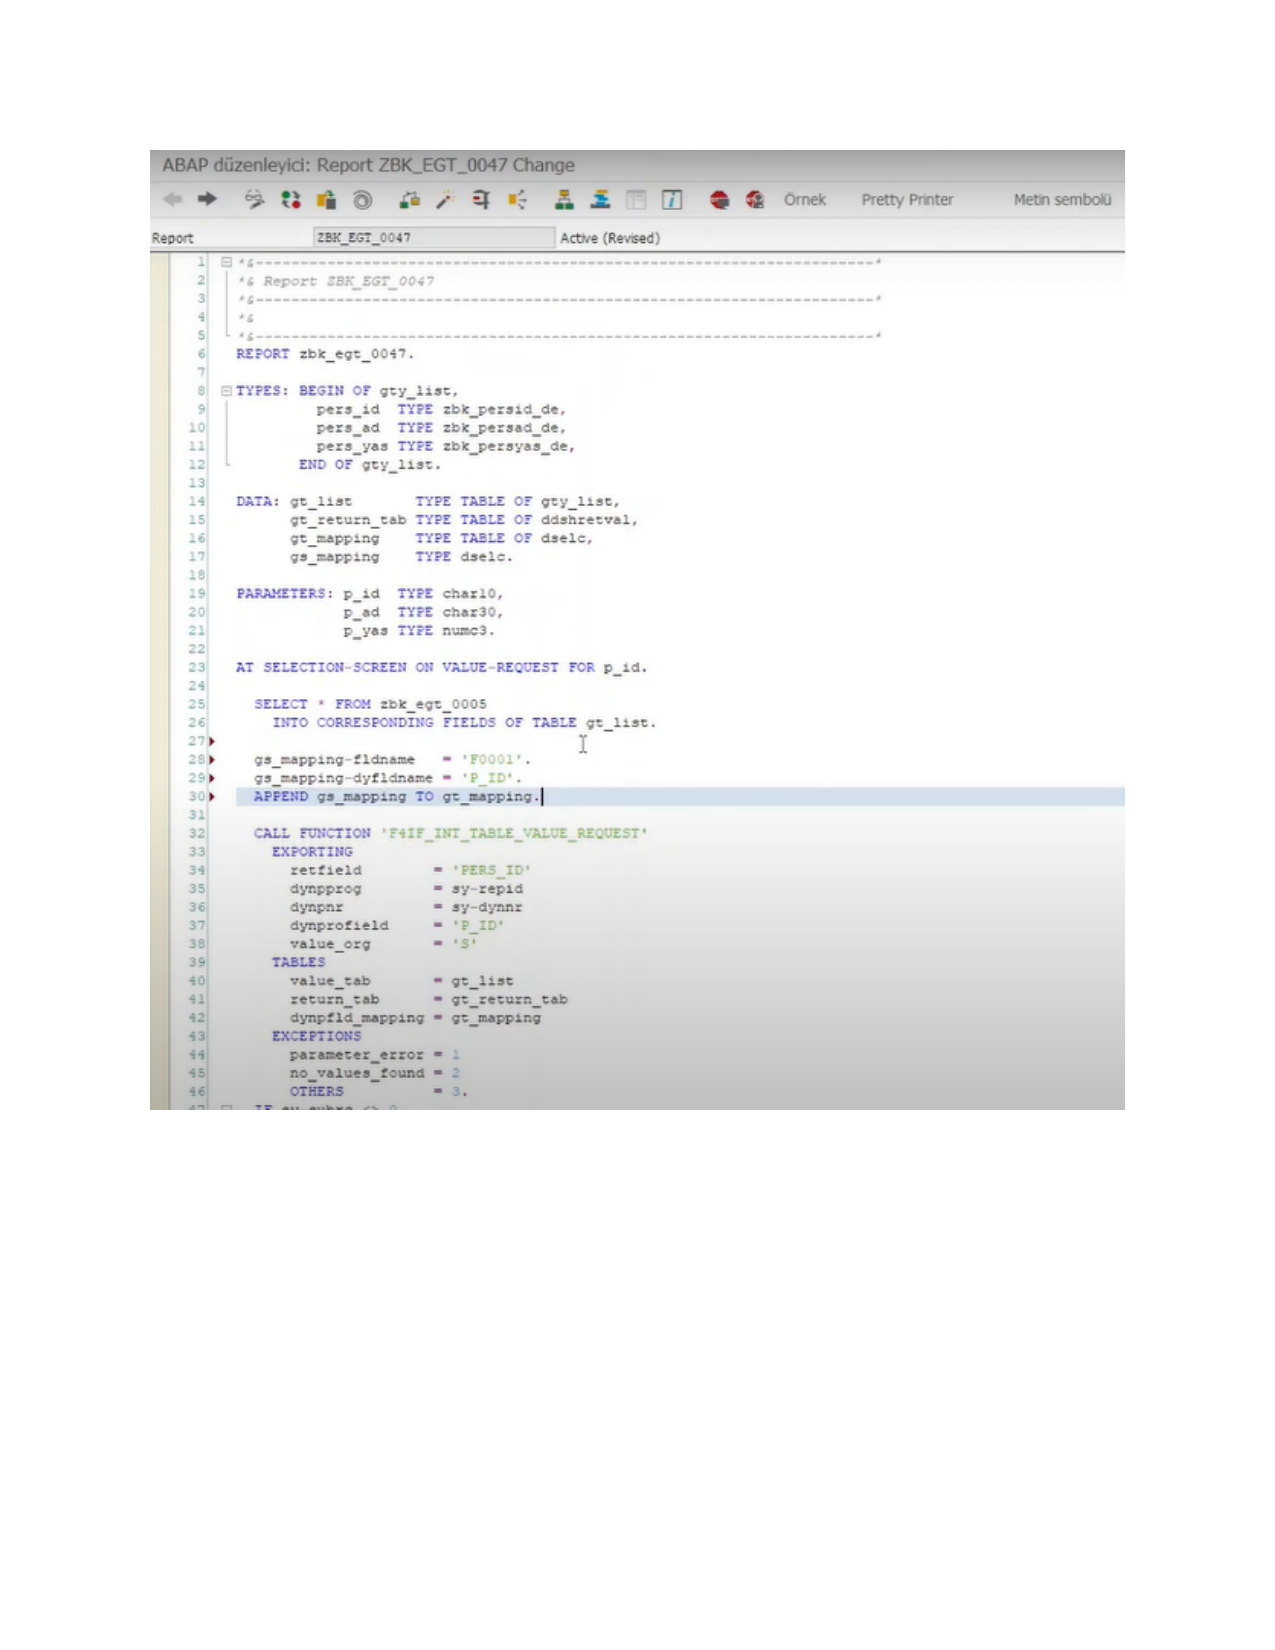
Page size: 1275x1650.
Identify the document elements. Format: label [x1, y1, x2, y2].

picture [150, 150, 1125, 1110]
